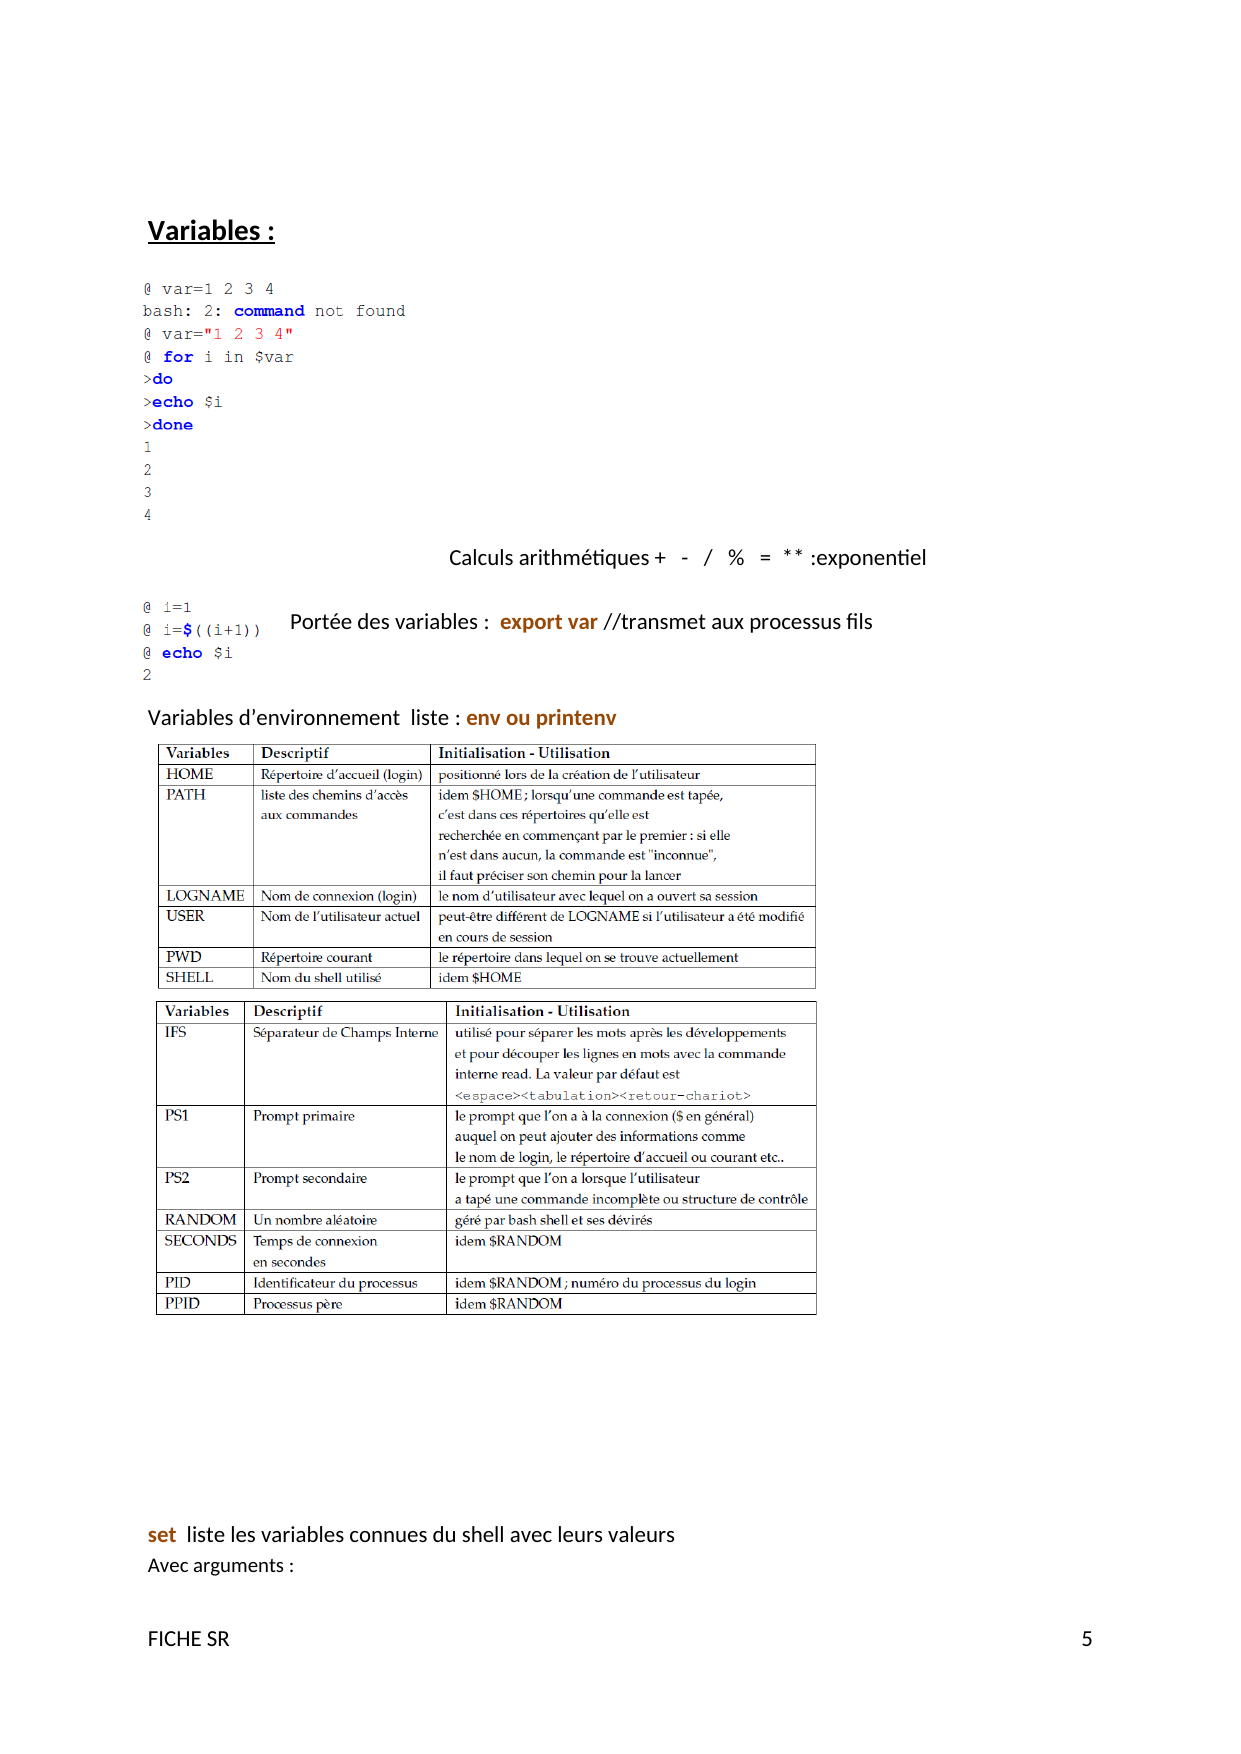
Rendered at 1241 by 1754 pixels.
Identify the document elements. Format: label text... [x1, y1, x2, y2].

picture [147, 735, 820, 989]
text Variables d’environnement liste : env ou printenv [148, 703, 1093, 732]
picture [133, 276, 431, 540]
text Calculs arithmétiques + - / % = ** :exponentiel [148, 543, 1093, 571]
text Avec arguments : [148, 1553, 1093, 1578]
text set liste les variables connues du shell avec leurs valeurs [148, 1520, 1093, 1548]
text Variables : [148, 212, 1093, 248]
picture [133, 595, 271, 693]
picture [147, 993, 828, 1324]
text Portée des variables : export var //transmet aux processus fils [271, 607, 1093, 635]
